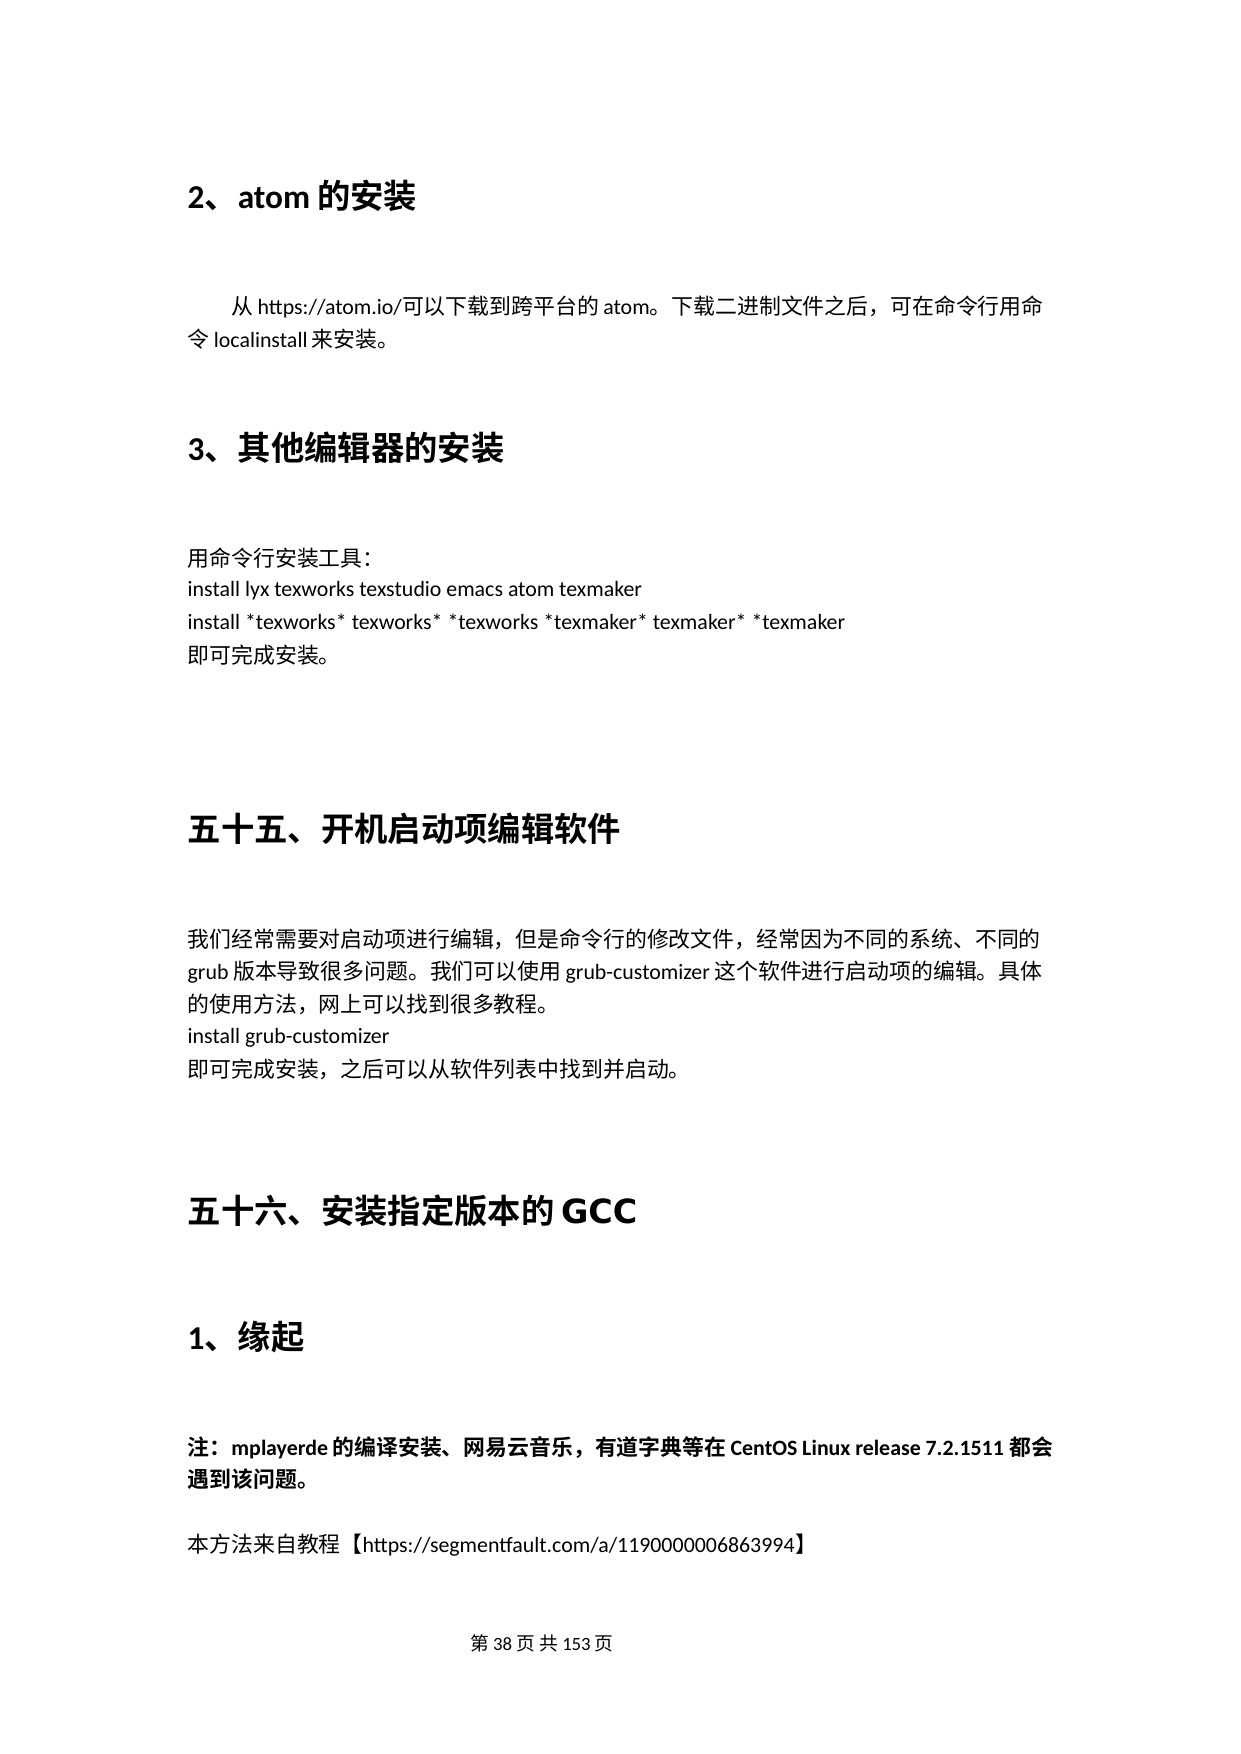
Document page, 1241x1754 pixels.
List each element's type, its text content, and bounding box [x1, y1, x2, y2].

subtitle 五十六、安装指定版本的GCC [187, 1176, 1053, 1241]
text install *texworks* texworks* *texworks *texmaker* texmaker* *texmaker [187, 605, 1053, 638]
text 从https://atom.io/可以下载到跨平台的atom。下载二进制文件之后，可在命令行用命令localinstall来安装。 [187, 289, 1053, 354]
text 即可完成安装。 [187, 638, 1053, 670]
text 即可完成安装，之后可以从软件列表中找到并启动。 [187, 1051, 1053, 1084]
subtitle 2、atom的安装 [187, 162, 1053, 227]
subtitle 五十五、开机启动项编辑软件 [187, 795, 1053, 860]
subtitle 3、其他编辑器的安装 [187, 413, 1053, 478]
subtitle 1、缘起 [187, 1303, 1053, 1368]
text 用命令行安装工具： [187, 540, 1053, 573]
text 本方法来自教程【https://segmentfault.com/a/1190000006863994】 [187, 1527, 1053, 1559]
text 注：mplayerde的编译安装、网易云音乐，有道字典等在CentOS Linux release 7.2.1511 都会遇到该问题。 [187, 1429, 1053, 1494]
text 我们经常需要对启动项进行编辑，但是命令行的修改文件，经常因为不同的系统、不同的grub版本导致很多问题。我们可以使用grub-customizer这个软件进行启动项的编辑。具体的使用方法，网上可以找到很多教程。 [187, 921, 1053, 1019]
text install lyx texworks texstudio emacs atom texmaker [187, 573, 1053, 605]
text install grub-customizer [187, 1019, 1053, 1051]
